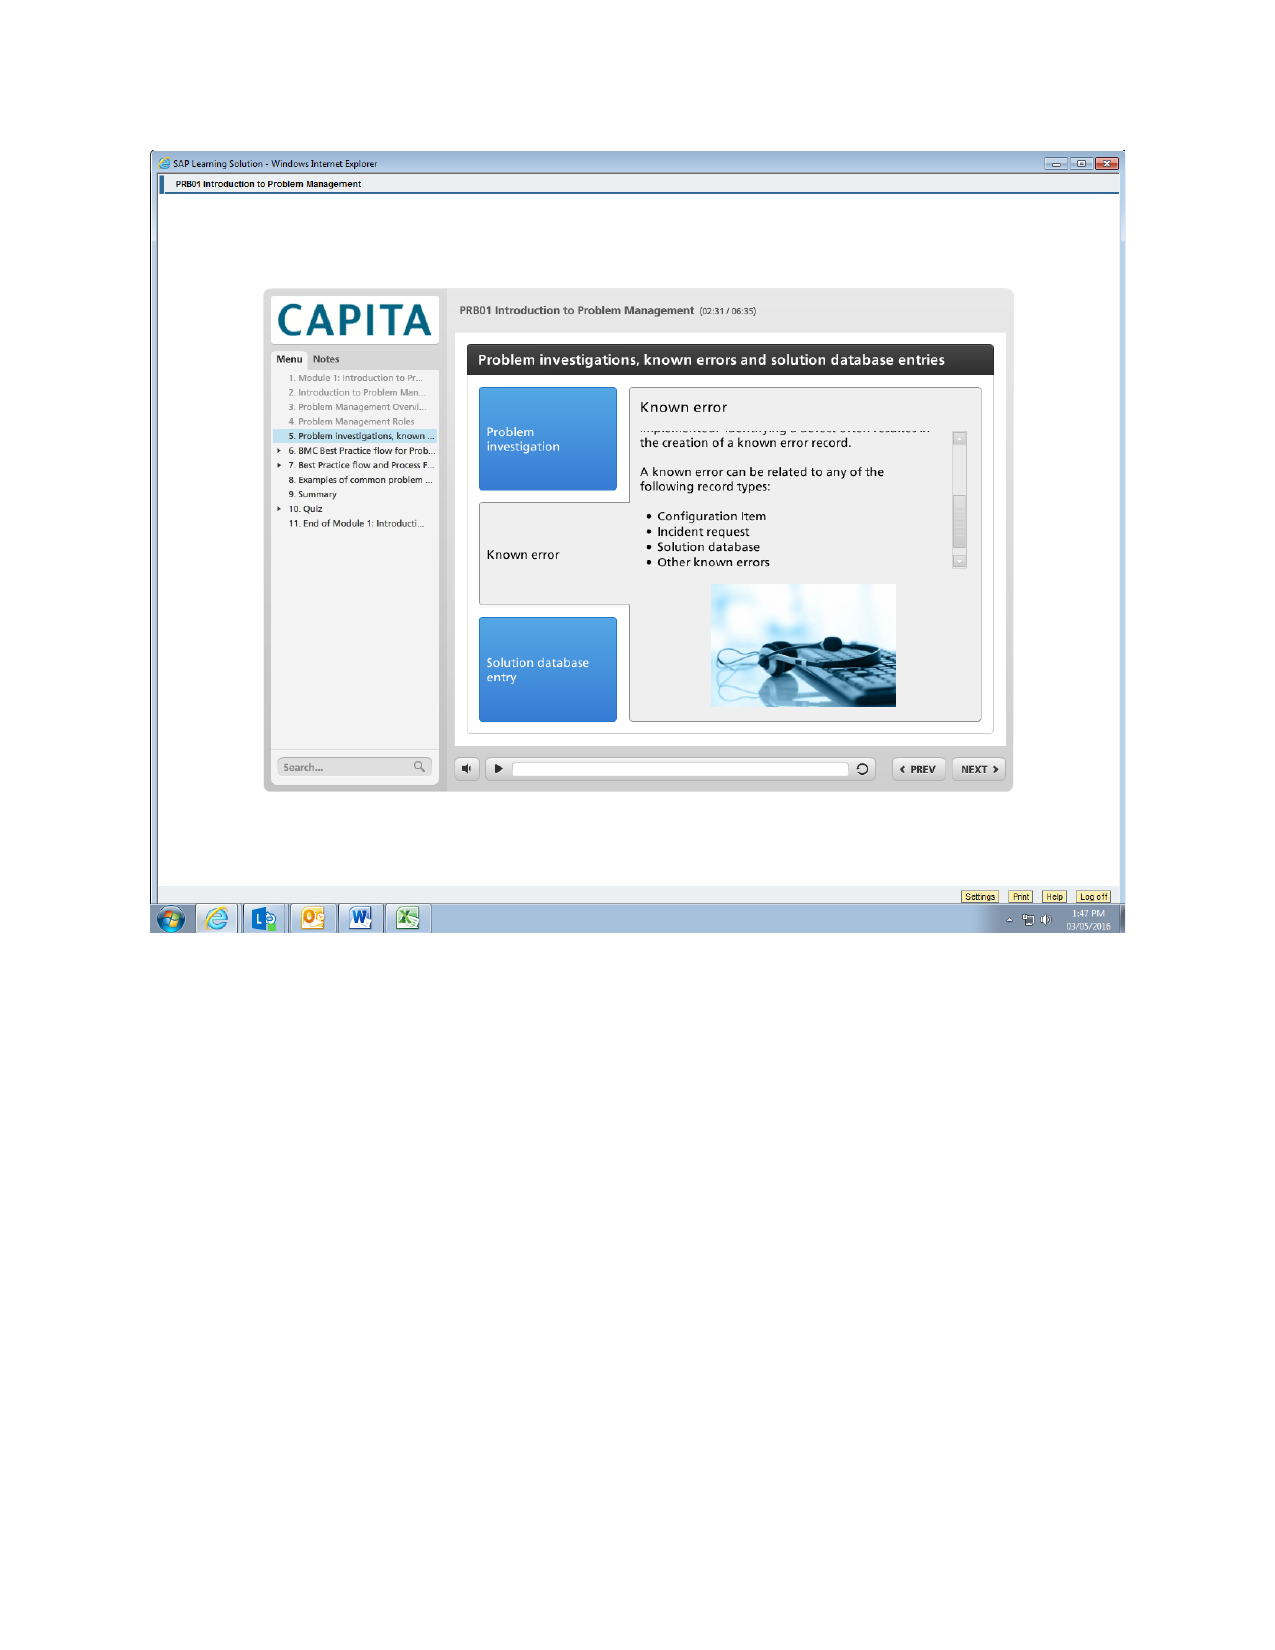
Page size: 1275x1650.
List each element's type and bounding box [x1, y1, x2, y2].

picture [150, 150, 1125, 933]
